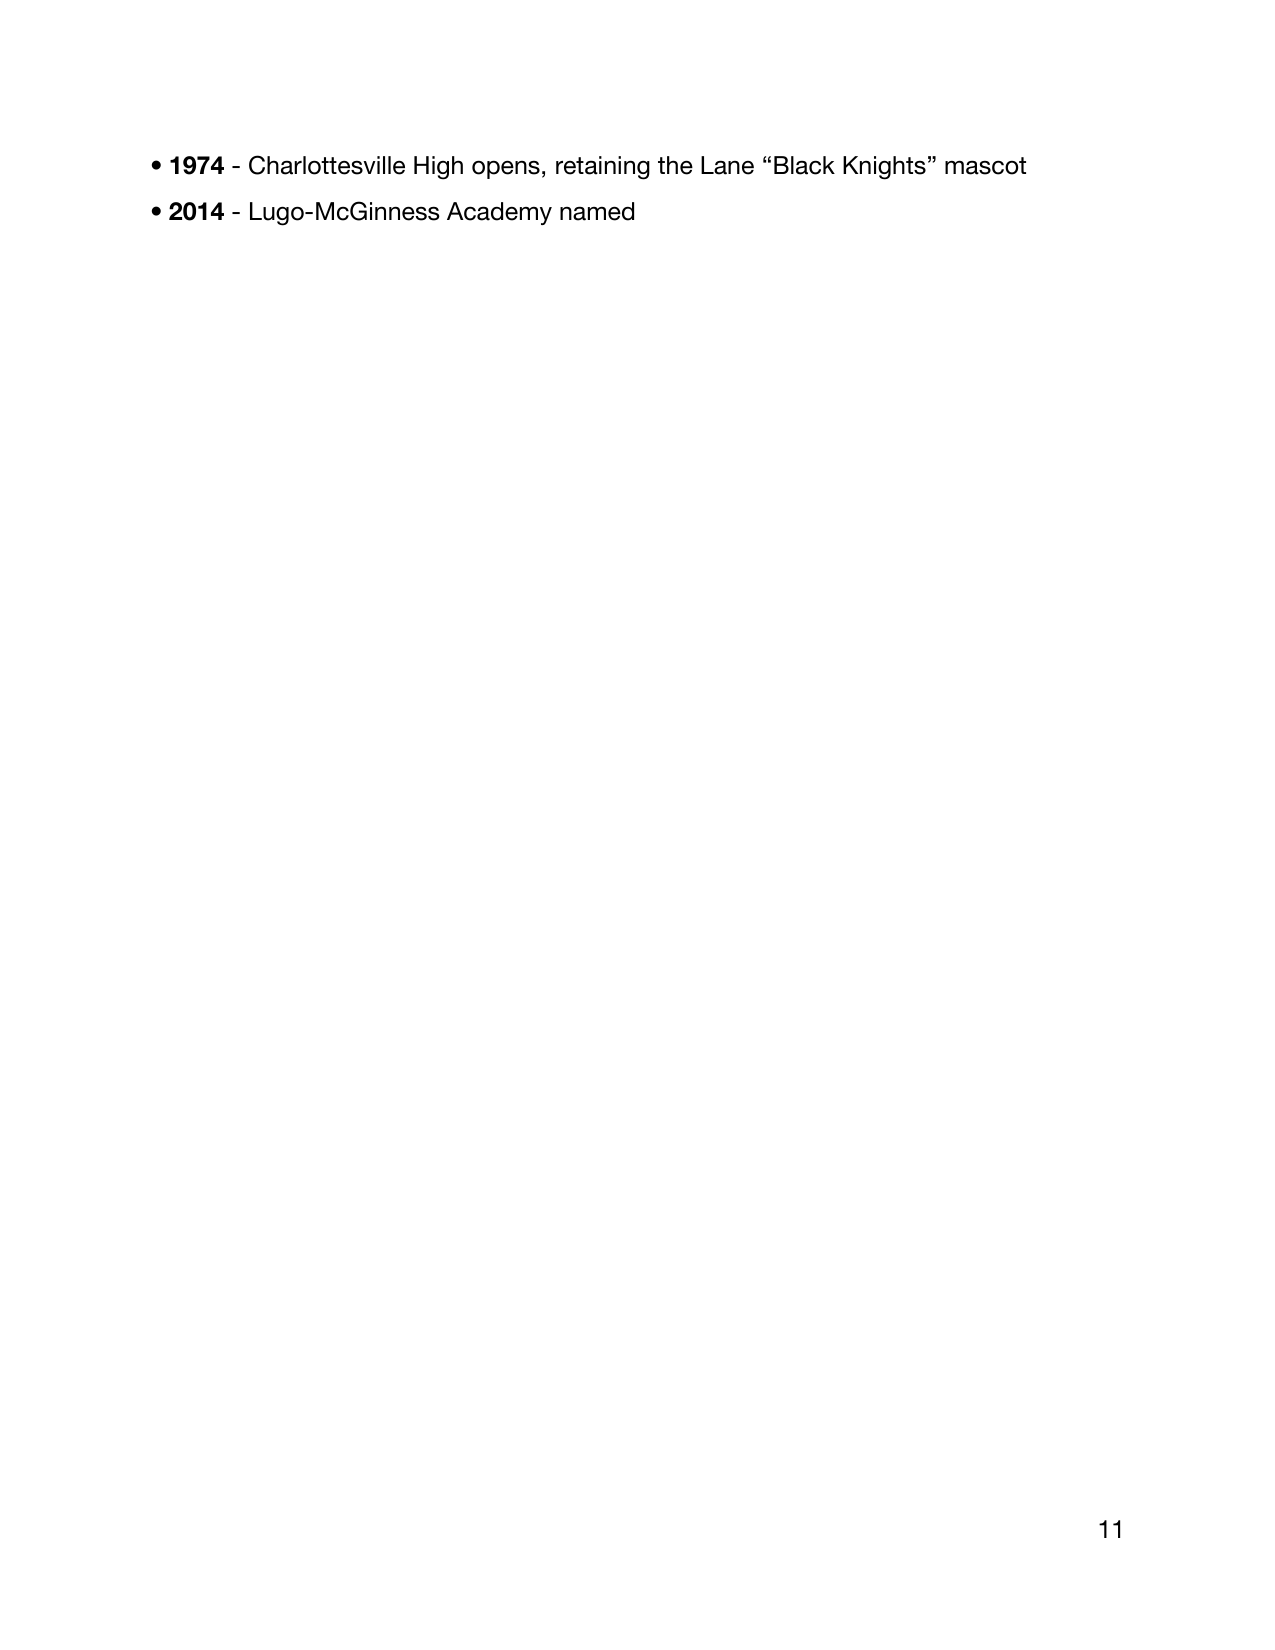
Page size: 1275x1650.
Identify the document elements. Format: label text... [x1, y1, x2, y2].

list 1974 - Charlottesville High opens, retaining the Lane “Black Knights” mascot [150, 150, 1125, 181]
list 2014 - Lugo-McGinness Academy named [150, 196, 1125, 227]
